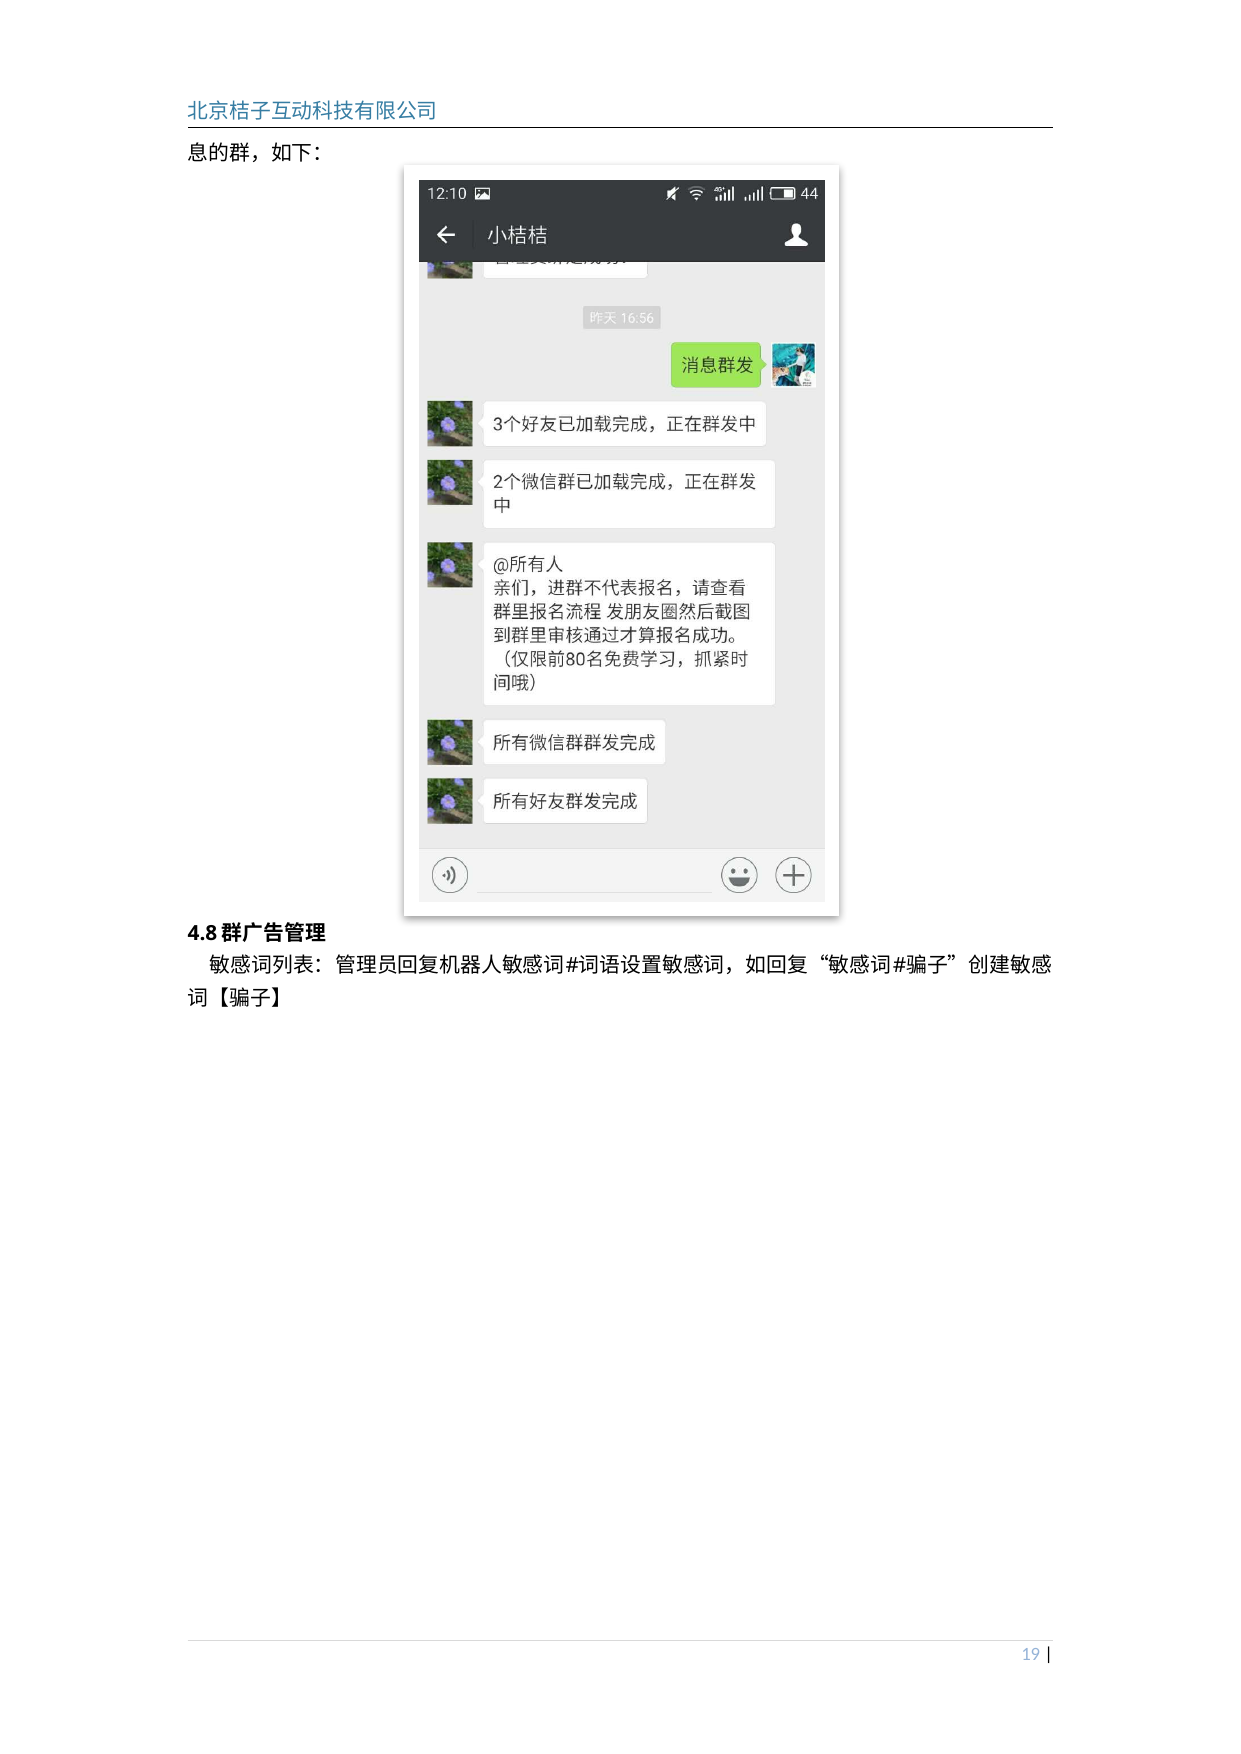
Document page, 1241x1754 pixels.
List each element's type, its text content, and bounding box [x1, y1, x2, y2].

picture [419, 180, 825, 902]
text 敏感词列表：管理员回复机器人敏感词#词语设置敏感词，如回复“敏感词#骗子”创建敏感词【骗子】 [187, 947, 1053, 1012]
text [187, 135, 1053, 167]
text 4.8群广告管理 [187, 915, 1053, 947]
